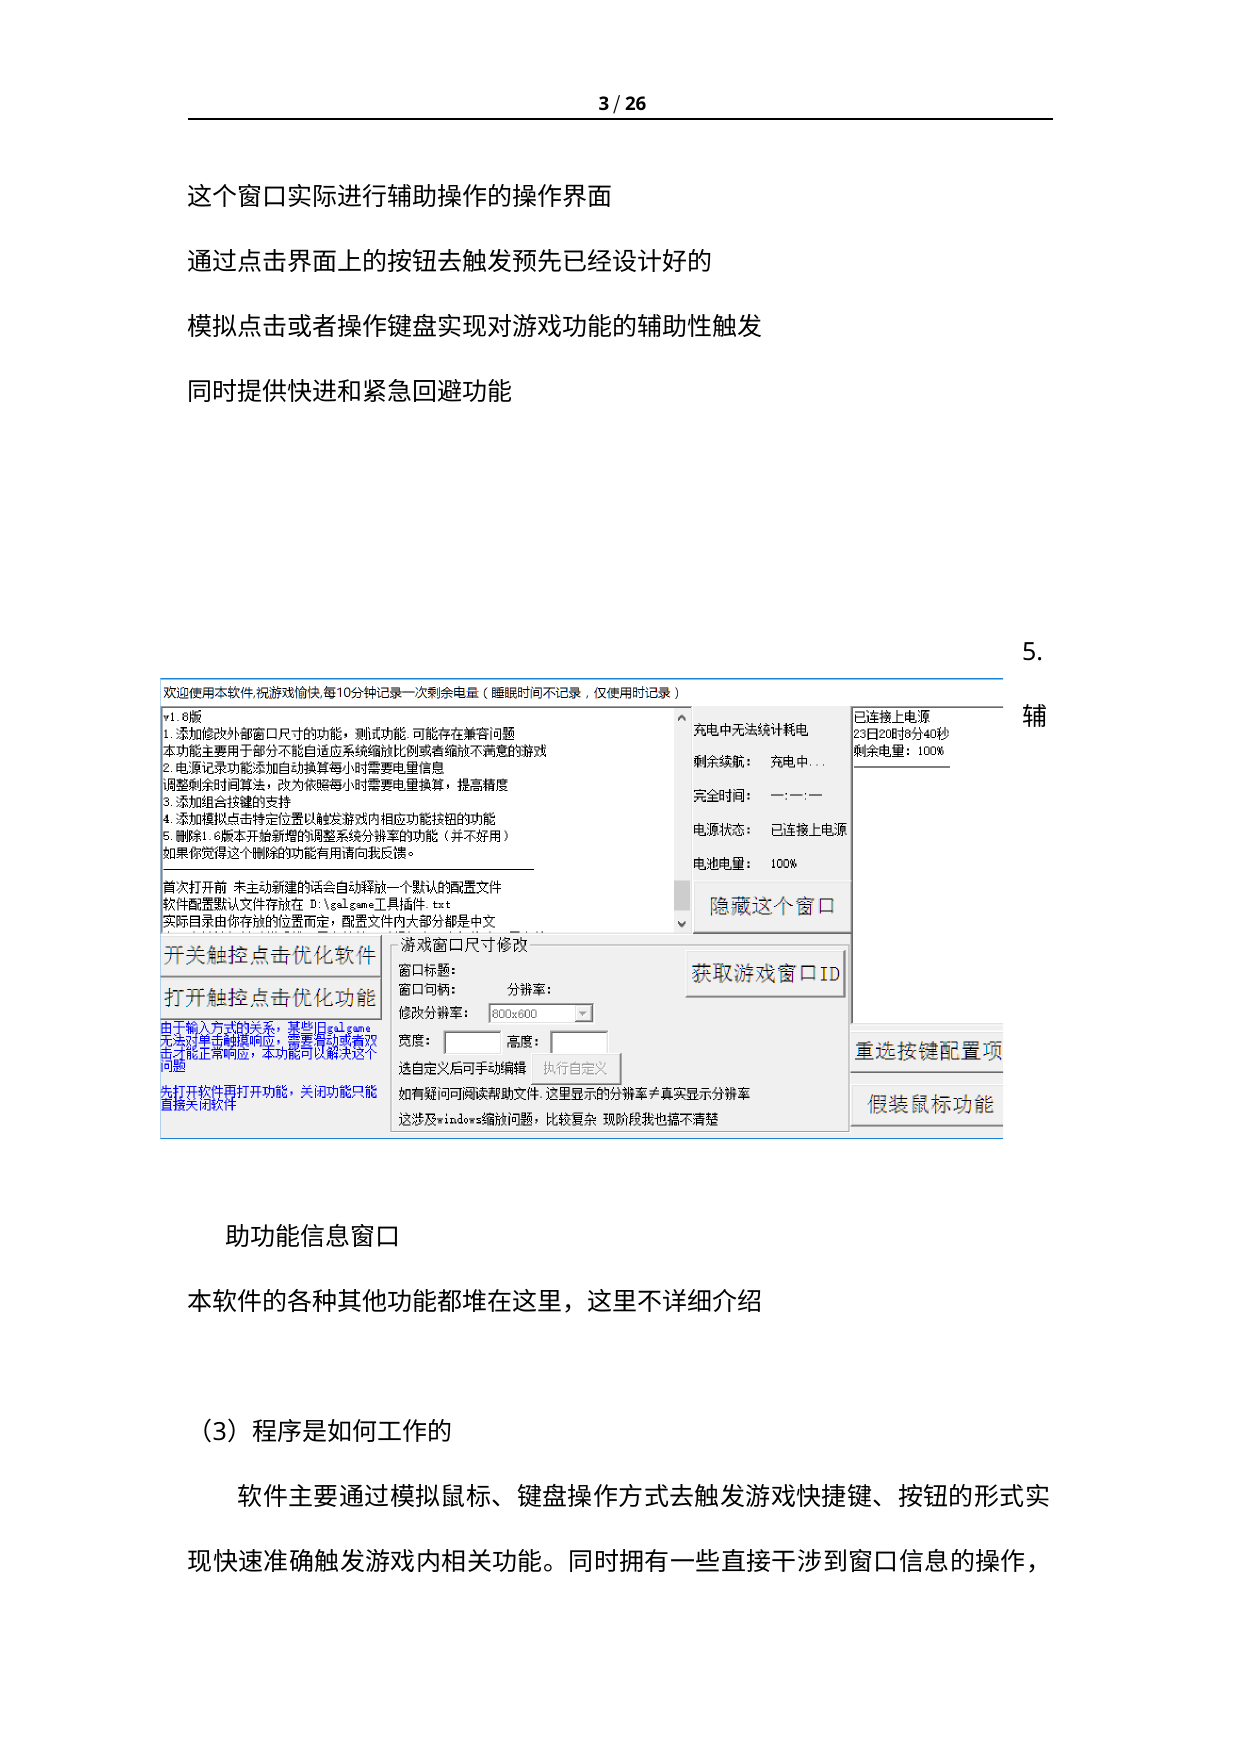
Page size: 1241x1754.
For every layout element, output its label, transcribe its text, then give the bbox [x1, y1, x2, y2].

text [187, 1462, 1053, 1592]
text 模拟点击或者操作键盘实现对游戏功能的辅助性触发 [187, 292, 1053, 357]
picture [159, 678, 1002, 1138]
text 同时提供快进和紧急回避功能 [187, 357, 1053, 422]
text 通过点击界面上的按钮去触发预先已经设计好的 [187, 227, 1053, 292]
text （3）程序是如何工作的 [187, 1397, 1053, 1462]
text 本软件的各种其他功能都堆在这里，这里不详细介绍 [187, 1267, 1053, 1332]
text 这个窗口实际进行辅助操作的操作界面 [187, 162, 1053, 227]
